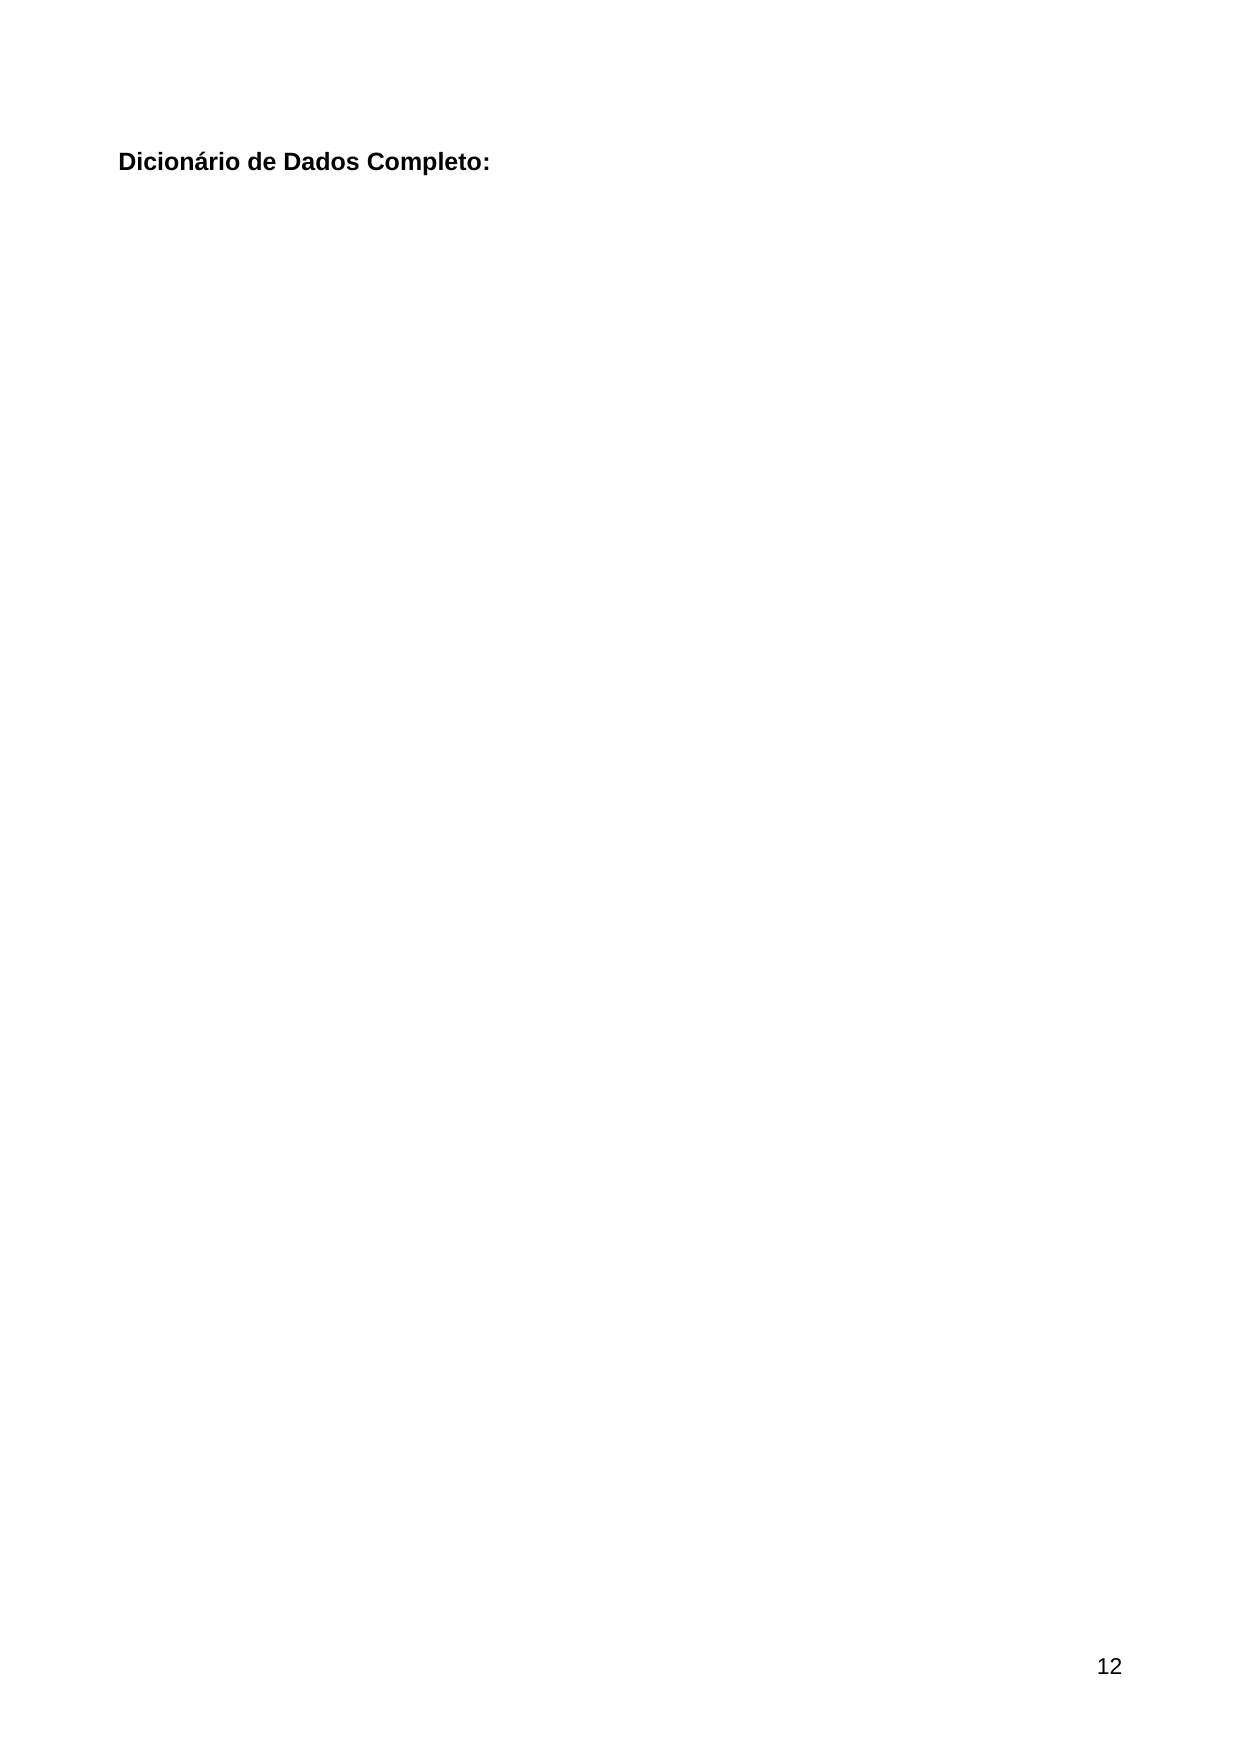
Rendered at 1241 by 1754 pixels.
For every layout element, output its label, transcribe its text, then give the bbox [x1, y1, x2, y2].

text Dicionário de Dados Completo: [118, 147, 1122, 176]
